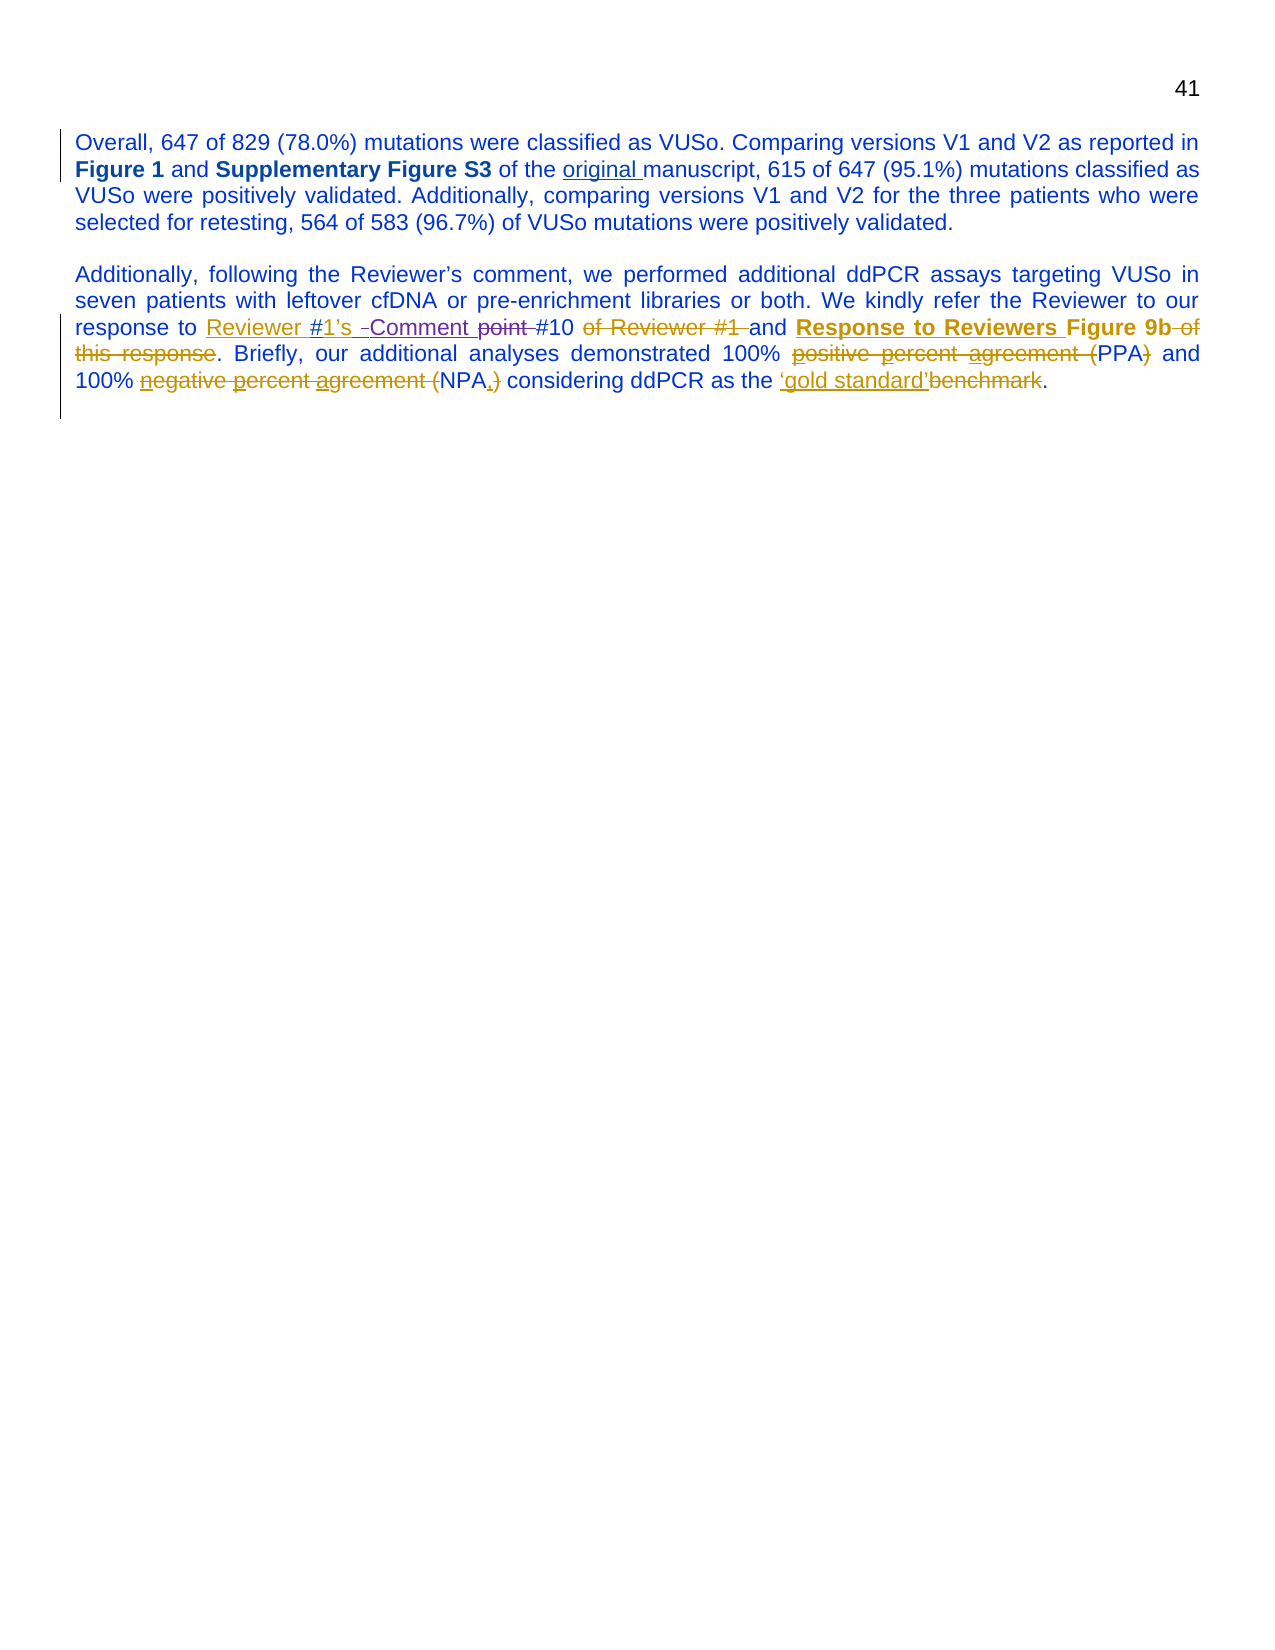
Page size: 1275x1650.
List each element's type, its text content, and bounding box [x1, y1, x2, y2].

text Overall, 647 of 829 (78.0%) mutations were classified as VUSo. Comparing versions V1 and V2 as reported in Figure 1 and Supplementary Figure S3 of the manuscript, 615 of 647 (95.1%) mutations classified as VUSo were positively validated. Additionally, comparing versions V1 and V2 for the three patients who were selected for retesting, 564 of 583 (96.7%) of VUSo mutations were positively validated. [75, 129, 1200, 235]
text Additionally, following the Reviewer’s comment, we performed additional ddPCR assays targeting VUSo in seven patients with leftover cfDNA or pre-enrichment libraries or both. We kindly refer the Reviewer to our response to #10 and Figure 9b. Briefly, our additional analyses demonstrated 100% PPA and 100% NPA considering ddPCR as the . [75, 261, 1200, 393]
